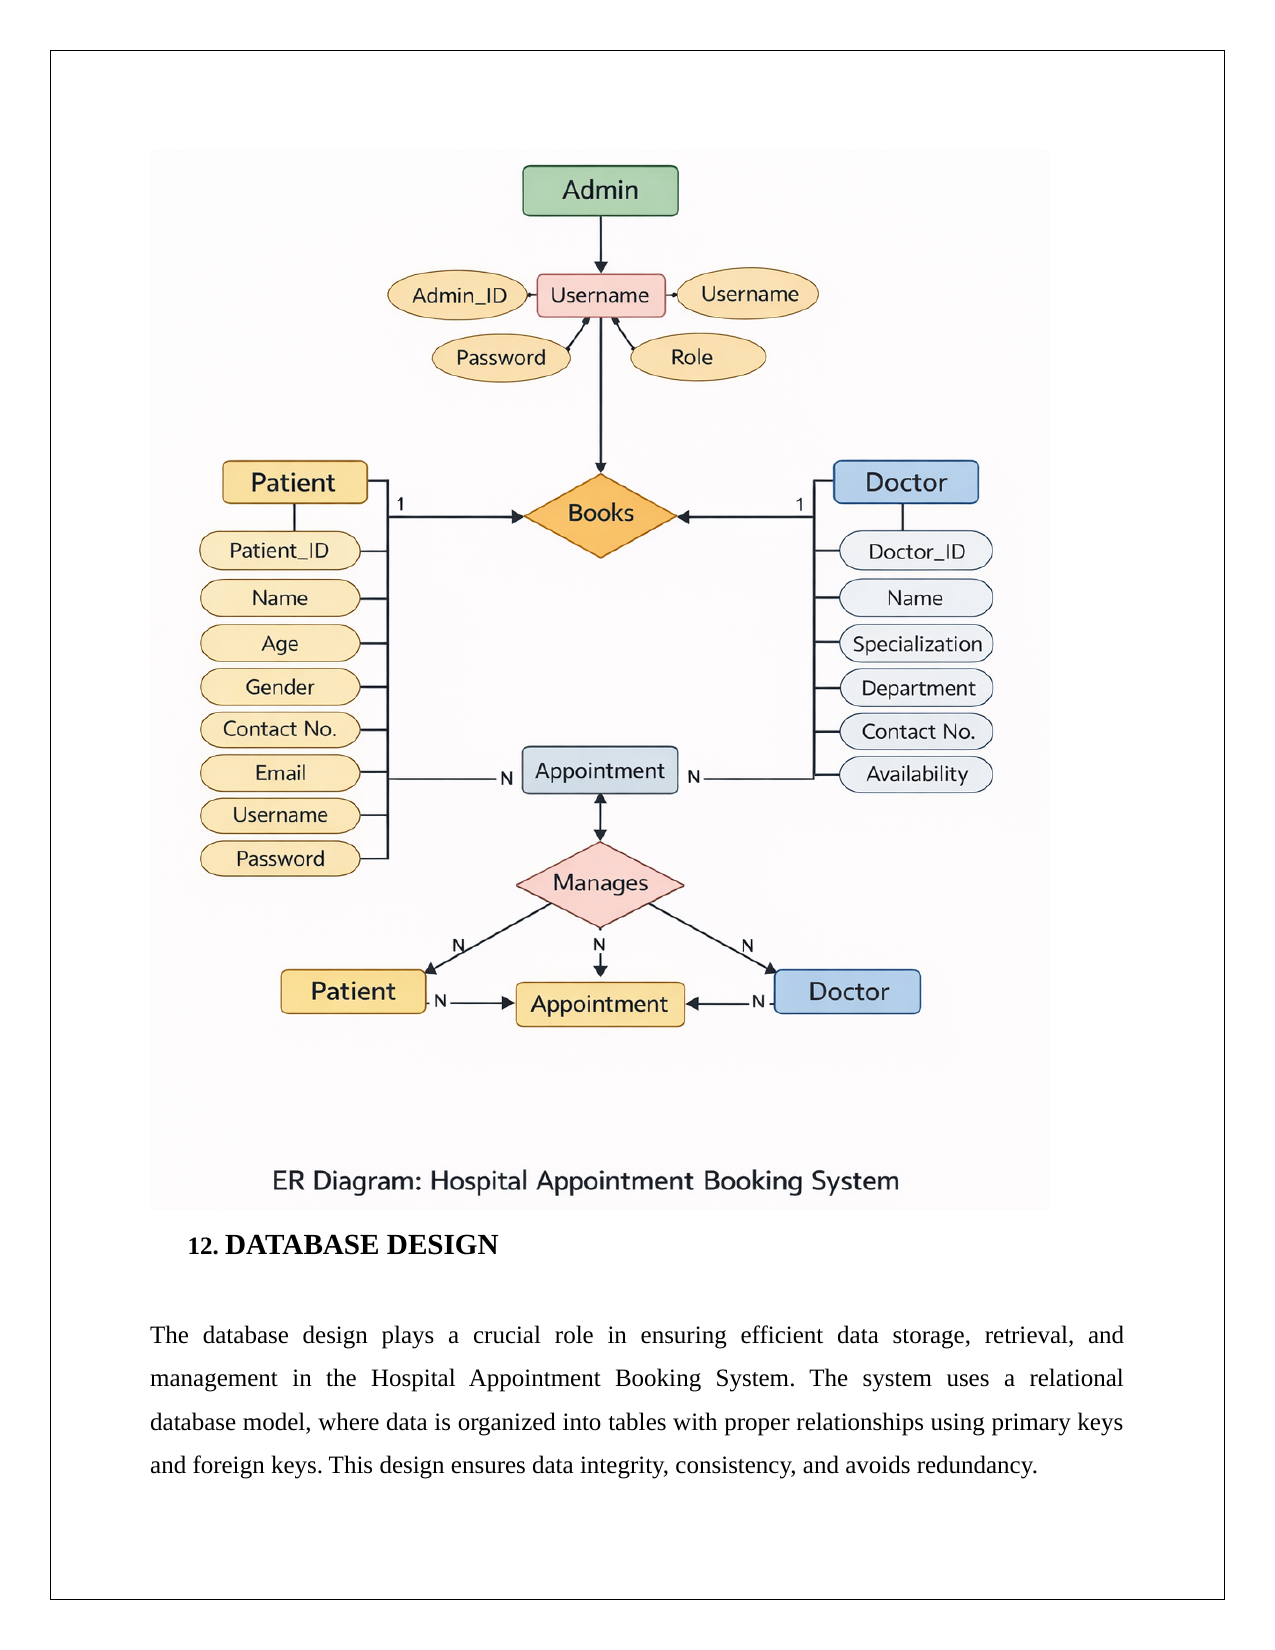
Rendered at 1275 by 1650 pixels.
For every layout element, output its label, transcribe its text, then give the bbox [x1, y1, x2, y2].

list DATABASE DESIGN [187, 1227, 1125, 1261]
text The database design plays a crucial role in ensuring efficient data storage, retrieval, and management in the Hospital Appointment Booking System. The system uses a relational database model, where data is organized into tables with proper relationships using primary keys and foreign keys. This design ensures data integrity, consistency, and avoids redundancy. [150, 1320, 1125, 1478]
picture [150, 150, 1050, 1210]
